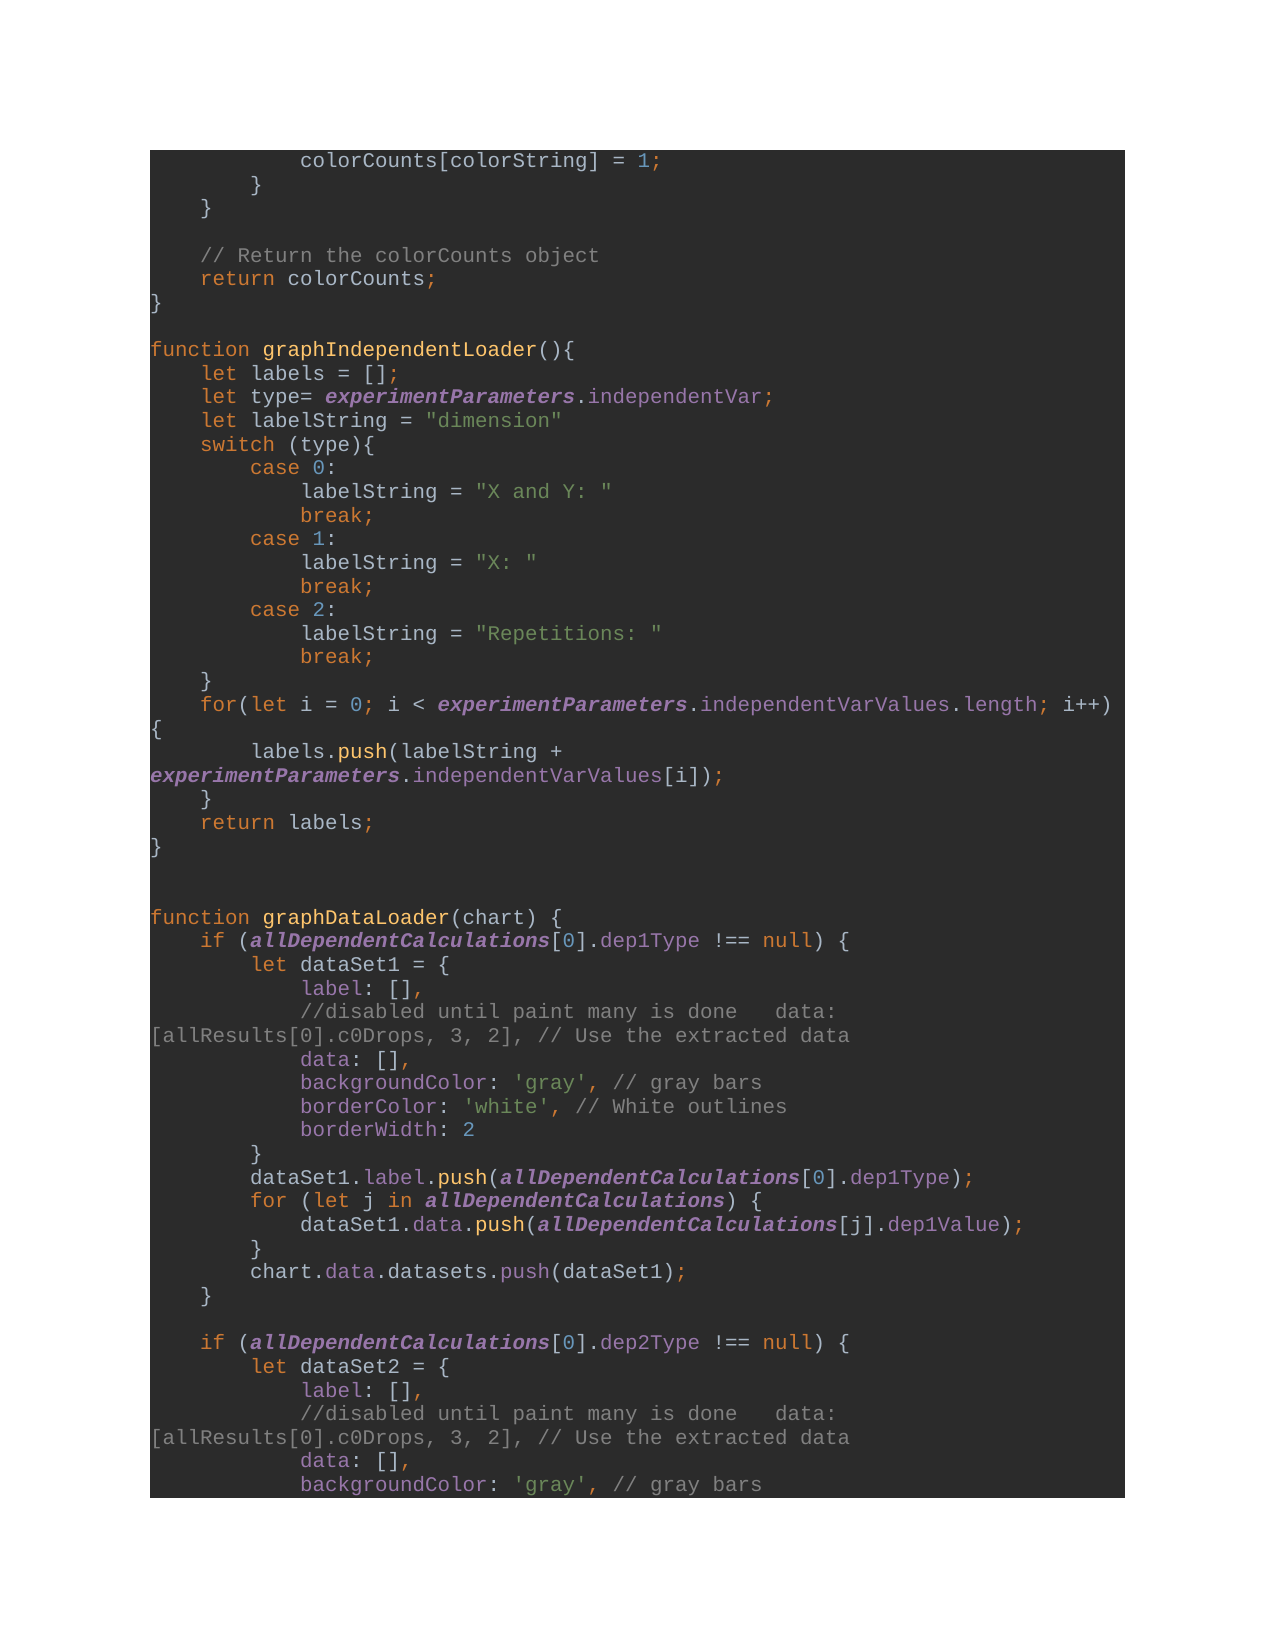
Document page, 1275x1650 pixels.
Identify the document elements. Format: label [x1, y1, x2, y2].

text [150, 150, 1125, 1498]
